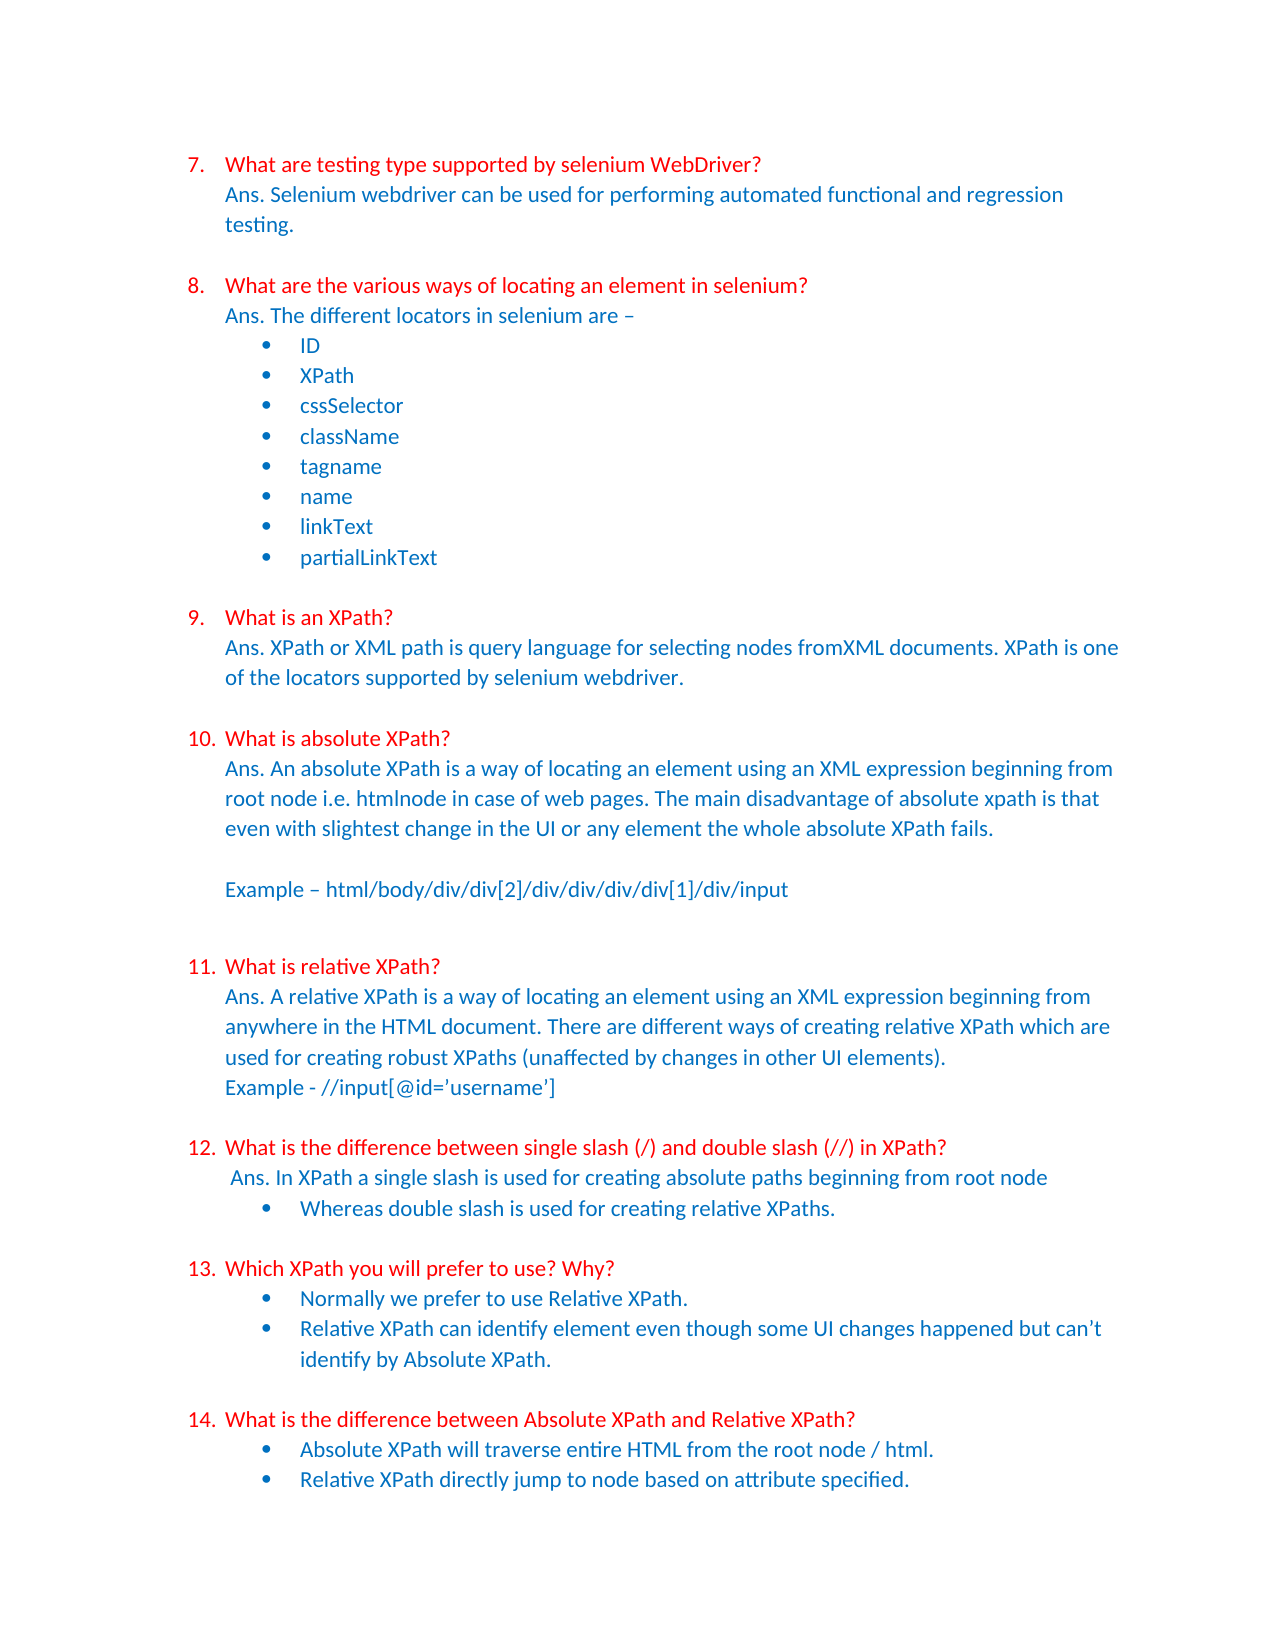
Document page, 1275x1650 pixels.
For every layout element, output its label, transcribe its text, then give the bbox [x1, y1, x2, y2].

list cssSelector [262, 392, 1125, 420]
list name [262, 482, 1125, 510]
list What is absolute XPath? [187, 724, 1125, 752]
list ID [262, 331, 1125, 359]
list Ans. Selenium webdriver can be used for performing automated functional and regression testing. [225, 180, 1125, 238]
list What is an XPath? [187, 603, 1125, 631]
list Ans. A relative XPath is a way of locating an element using an XML expression beginning from anywhere in the HTML document. There are different ways of creating relative XPath which are used for creating robust XPaths (unaffected by changes in other UI elements). [225, 982, 1125, 1071]
list className [262, 422, 1125, 450]
list partialLinkText [262, 543, 1125, 571]
list Which XPath you will prefer to use? Why? [187, 1254, 1125, 1282]
list XPath [262, 361, 1125, 389]
list linkText [262, 512, 1125, 541]
list tagname [262, 452, 1125, 480]
list What are testing type supported by selenium WebDriver? [187, 150, 1125, 178]
list Ans. XPath or XML path is query language for selecting nodes fromXML documents. XPath is one of the locators supported by selenium webdriver. [225, 633, 1125, 692]
list Absolute XPath will traverse entire HTML from the root node / html. [262, 1435, 1125, 1463]
list What is relative XPath? [187, 952, 1125, 980]
list Whereas double slash is used for creating relative XPaths. [262, 1194, 1125, 1222]
list Ans. In XPath a single slash is used for creating absolute paths beginning from root node [225, 1163, 1125, 1192]
list Relative XPath directly jump to node based on attribute specified. [262, 1466, 1125, 1494]
list Normally we prefer to use Relative XPath. [262, 1284, 1125, 1312]
text Example - //input[@id=’username’] [150, 1073, 1125, 1101]
text Example – html/body/div/div[2]/div/div/div/div[1]/div/input [150, 875, 1125, 903]
list What is the difference between single slash (/) and double slash (//) in XPath? [187, 1133, 1125, 1161]
list Ans. The different locators in selenium are – [225, 301, 1125, 329]
list Ans. An absolute XPath is a way of locating an element using an XML expression beginning from root node i.e. htmlnode in case of web pages. The main disadvantage of absolute xpath is that even with slightest change in the UI or any element the whole absolute XPath fails. [225, 754, 1125, 843]
list What are the various ways of locating an element in selenium? [187, 271, 1125, 299]
list What is the difference between Absolute XPath and Relative XPath? [187, 1405, 1125, 1433]
list Relative XPath can identify element even though some UI changes happened but can’t identify by Absolute XPath. [262, 1314, 1125, 1373]
